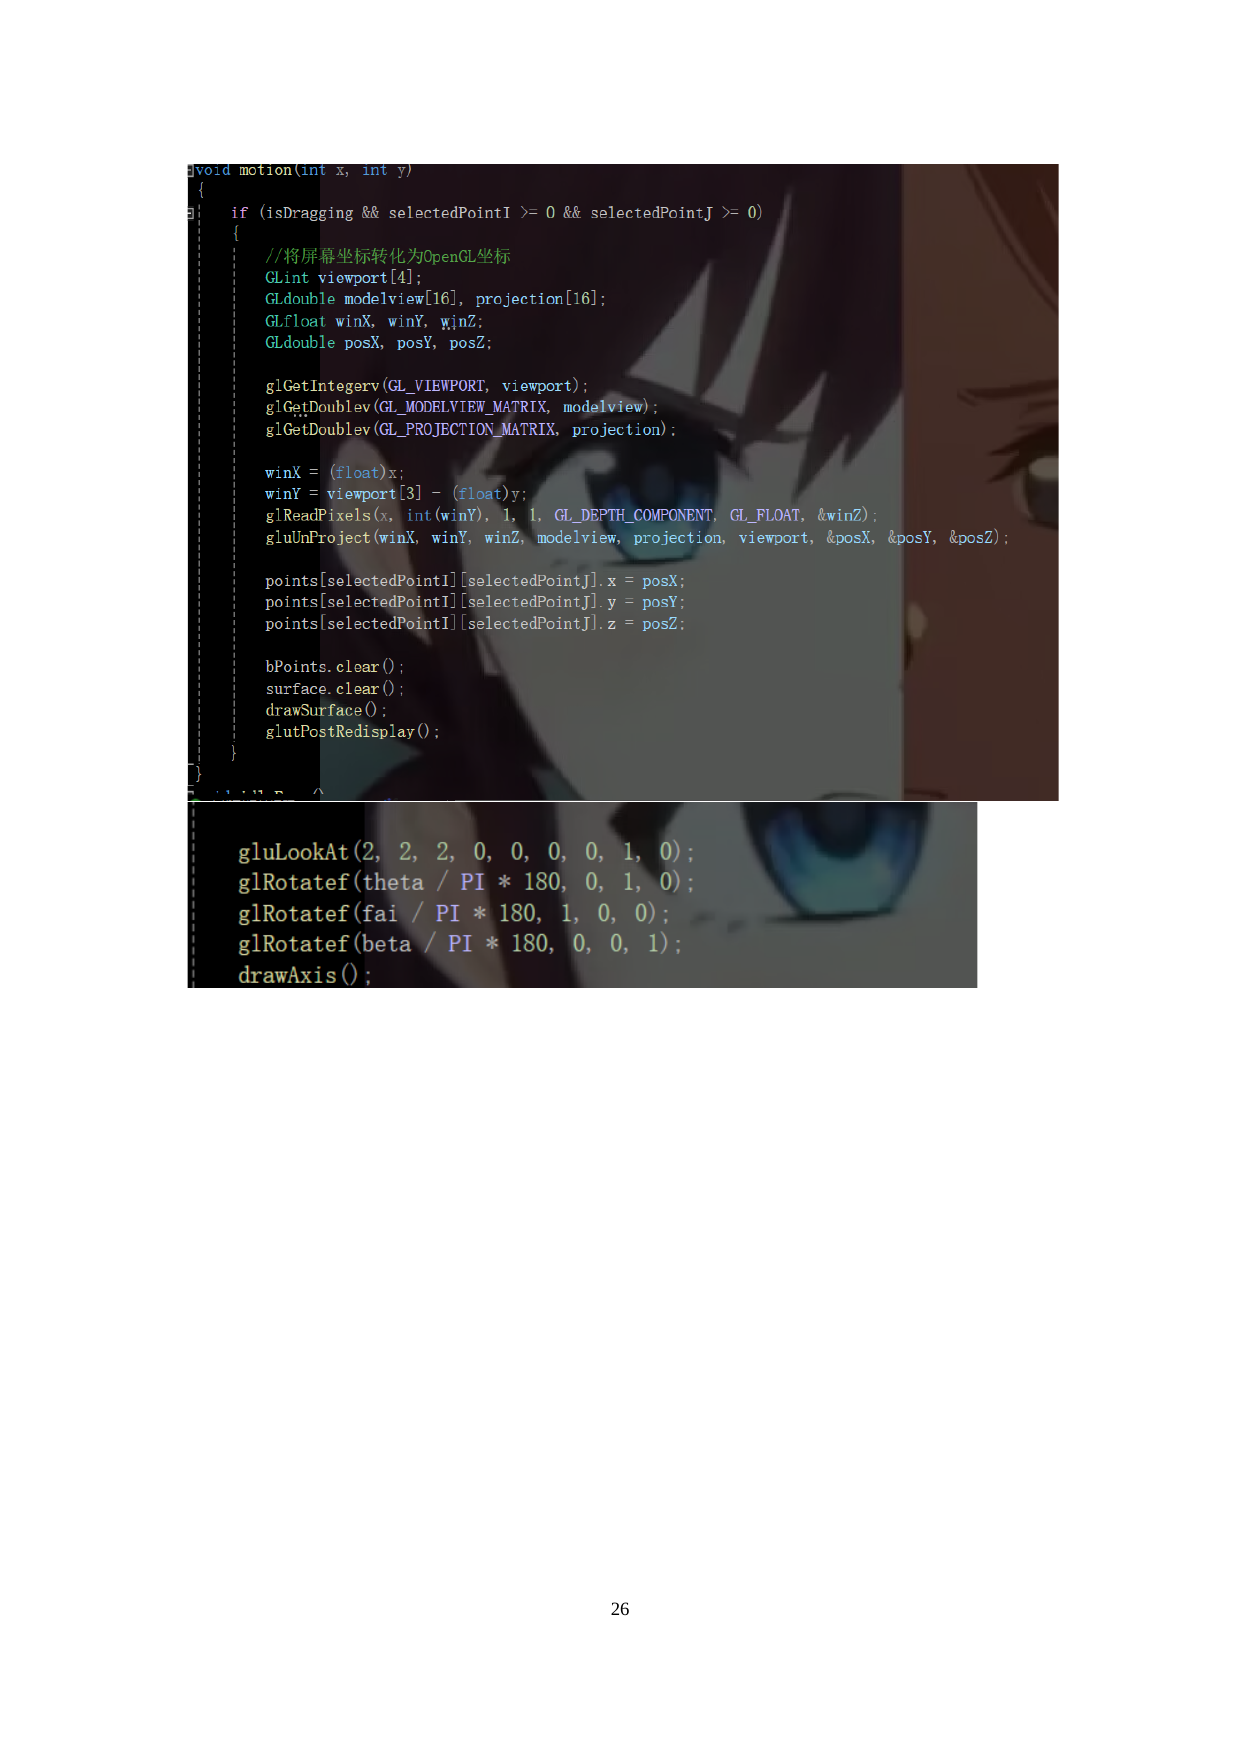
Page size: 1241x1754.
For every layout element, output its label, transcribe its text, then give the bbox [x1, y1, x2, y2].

picture [187, 164, 1059, 801]
picture [187, 802, 978, 988]
